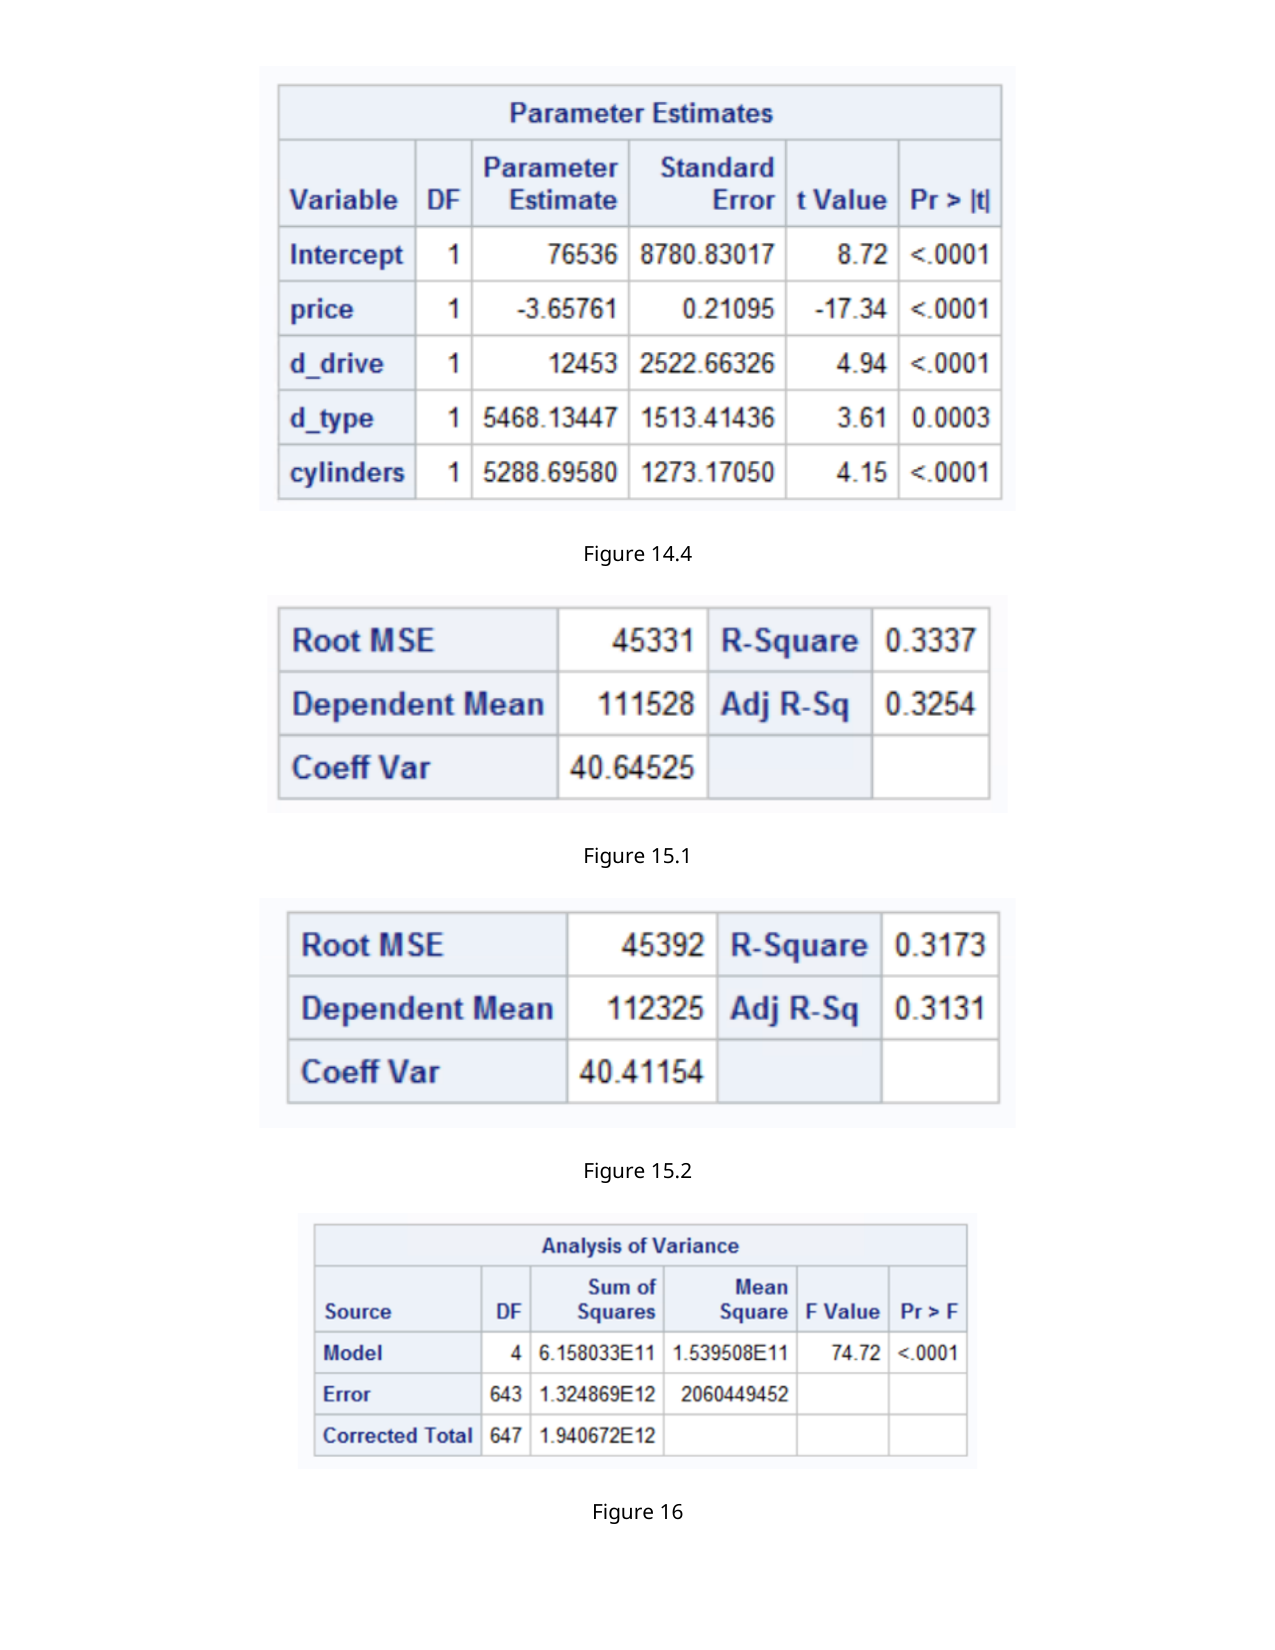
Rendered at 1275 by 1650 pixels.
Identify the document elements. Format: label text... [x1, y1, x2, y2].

picture [259, 898, 1016, 1128]
text Figure 14.4 [75, 539, 1200, 567]
text Figure 15.1 [75, 841, 1200, 870]
picture [297, 1213, 978, 1469]
picture [259, 66, 1016, 511]
text Figure 15.2 [75, 1156, 1200, 1185]
text Figure 16 [75, 1497, 1200, 1526]
picture [267, 595, 1008, 813]
